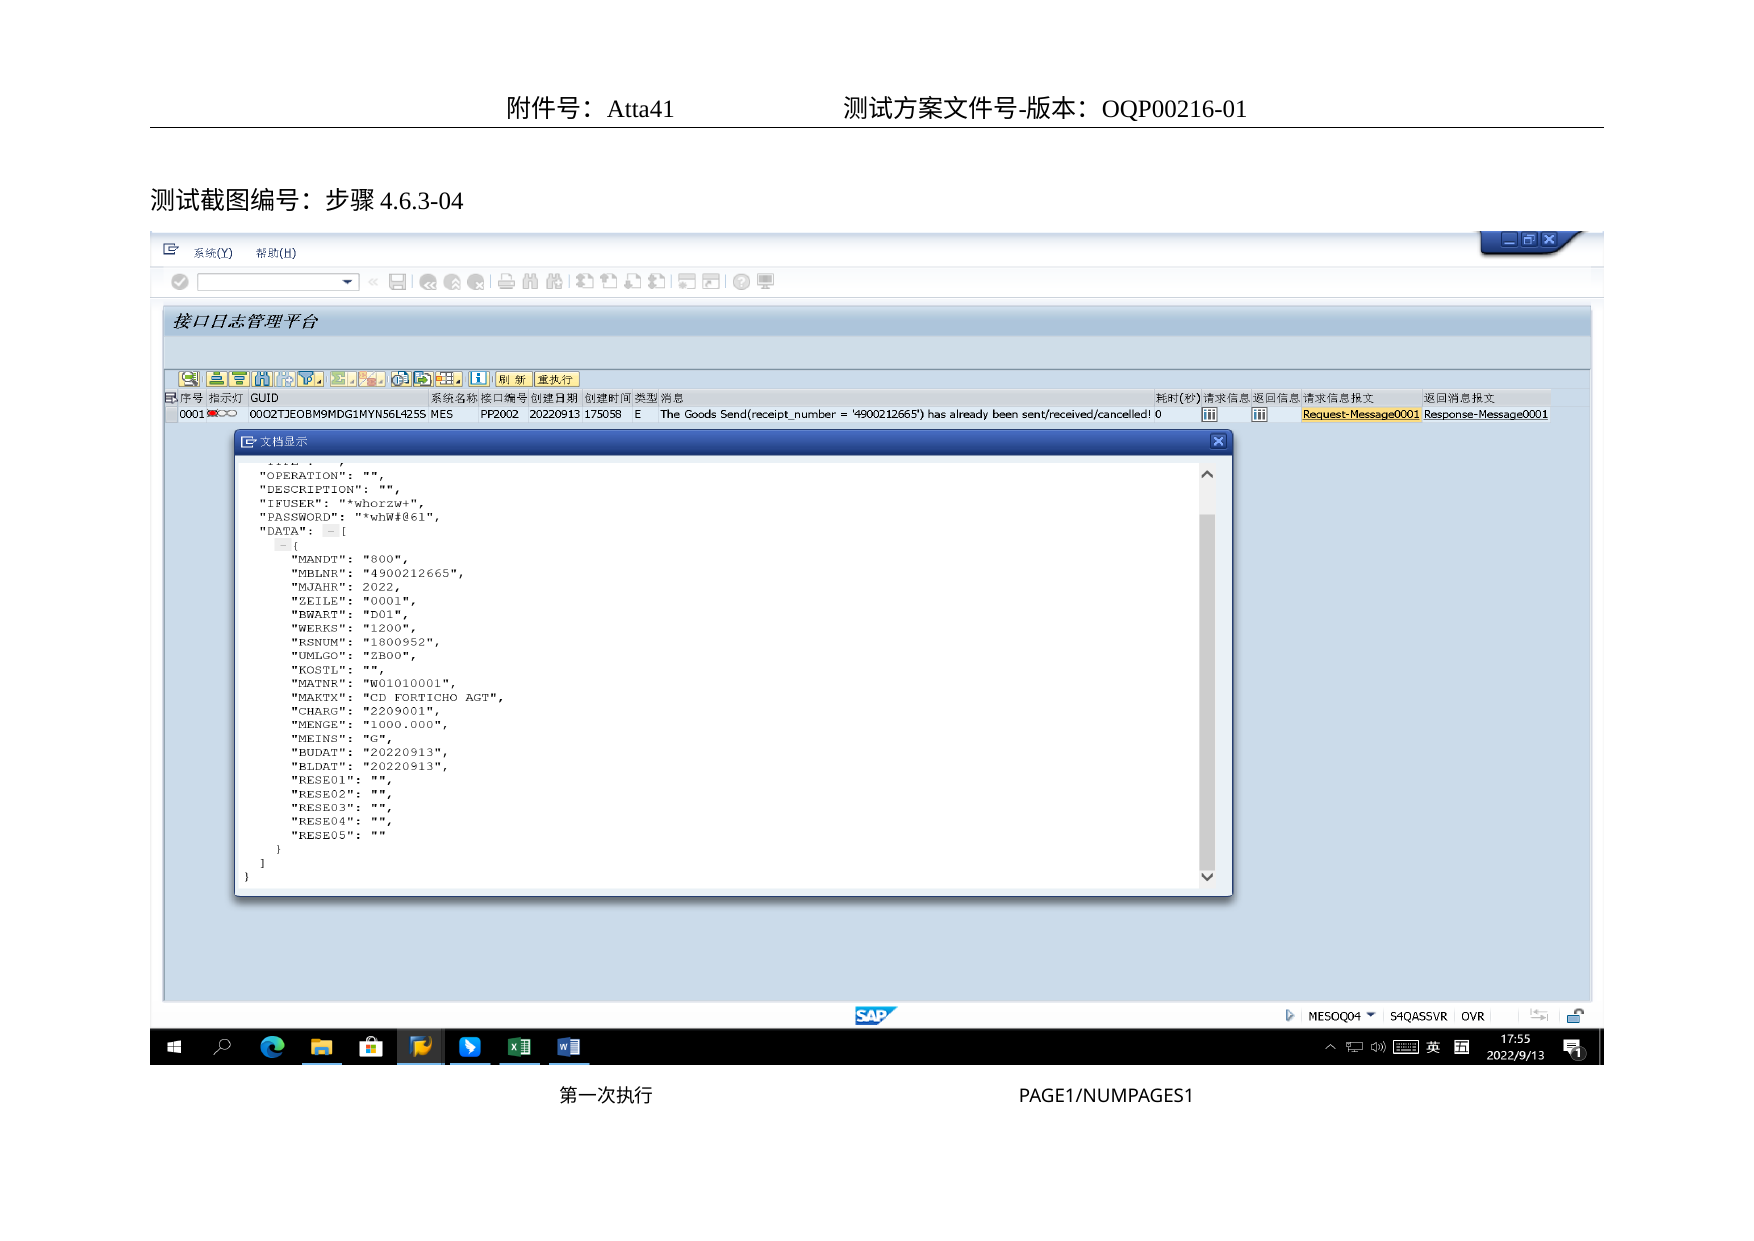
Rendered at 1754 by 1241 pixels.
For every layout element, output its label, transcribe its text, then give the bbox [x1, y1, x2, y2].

text 测试截图编号：步骤4.6.3-04 [150, 166, 1604, 231]
picture [150, 231, 1604, 1065]
